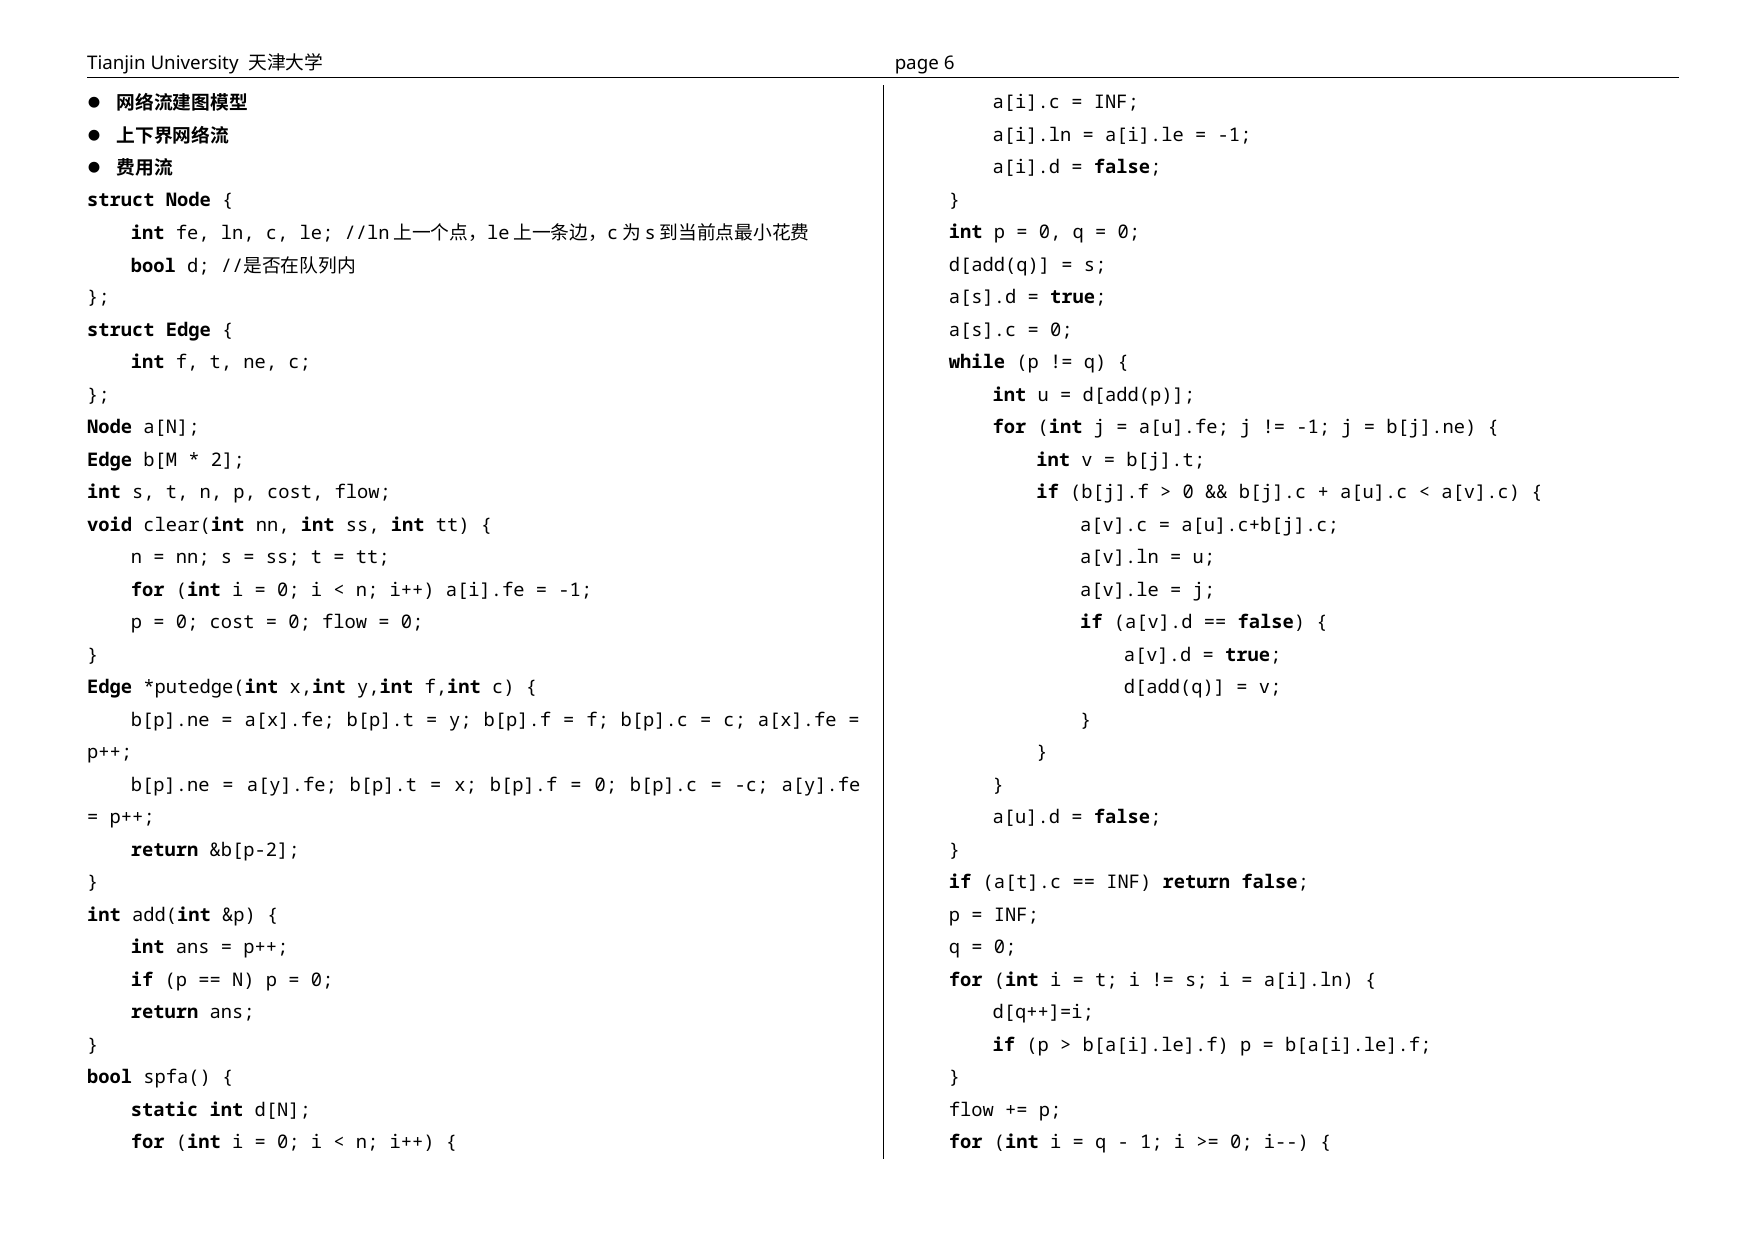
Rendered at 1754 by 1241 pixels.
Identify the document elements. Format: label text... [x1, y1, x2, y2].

text a[u].d = false; [905, 800, 1679, 833]
text a[v].d = true; [905, 638, 1679, 670]
text } [905, 183, 1679, 215]
text d[q++]=i; [905, 995, 1679, 1028]
text Edge b[M * 2]; [87, 443, 861, 475]
text while (p != q) { [905, 345, 1679, 378]
text flow += p; [905, 1093, 1679, 1125]
text int p = 0, q = 0; [905, 215, 1679, 248]
text a[v].ln = u; [905, 540, 1679, 573]
text return ans; [87, 995, 861, 1028]
text int s, t, n, p, cost, flow; [87, 475, 861, 508]
text }; [87, 378, 861, 410]
text struct Edge { [87, 313, 861, 345]
text struct Node { [87, 183, 861, 215]
text if (b[j].f > 0 && b[j].c + a[u].c < a[v].c) { [905, 475, 1679, 508]
text return &b[p-2]; [87, 833, 861, 865]
text } [87, 1028, 861, 1060]
subtitle 上下界网络流 [87, 118, 861, 150]
text int add(int &p) { [87, 898, 861, 930]
text p = INF; [905, 898, 1679, 930]
text } [905, 703, 1679, 735]
text if (p > b[a[i].le].f) p = b[a[i].le].f; [905, 1028, 1679, 1060]
subtitle 网络流建图模型 [87, 85, 861, 118]
text a[v].le = j; [905, 573, 1679, 605]
text if (a[v].d == false) { [905, 605, 1679, 638]
text int fe, ln, c, le; //ln上一个点，le上一条边，c为s到当前点最小花费 [87, 215, 861, 248]
text a[i].d = false; [905, 150, 1679, 183]
text static int d[N]; [87, 1093, 861, 1125]
text void clear(int nn, int ss, int tt) { [87, 508, 861, 540]
text } [905, 1060, 1679, 1093]
text b[p].ne = a[y].fe; b[p].t = x; b[p].f = 0; b[p].c = -c; a[y].fe = p++; [87, 768, 861, 833]
text } [905, 735, 1679, 768]
text Edge *putedge(int x,int y,int f,int c) { [87, 670, 861, 703]
text for (int i = 0; i < n; i++) a[i].fe = -1; [87, 573, 861, 605]
text if (a[t].c == INF) return false; [905, 865, 1679, 898]
text for (int i = 0; i < n; i++) { [87, 1125, 861, 1158]
text int ans = p++; [87, 930, 861, 963]
text n = nn; s = ss; t = tt; [87, 540, 861, 573]
text } [87, 638, 861, 670]
text for (int j = a[u].fe; j != -1; j = b[j].ne) { [905, 410, 1679, 443]
text bool spfa() { [87, 1060, 861, 1093]
text a[s].c = 0; [905, 313, 1679, 345]
text int u = d[add(p)]; [905, 378, 1679, 410]
text } [87, 865, 861, 898]
text a[v].c = a[u].c+b[j].c; [905, 508, 1679, 540]
text for (int i = q - 1; i >= 0; i--) { [905, 1125, 1679, 1158]
text p = 0; cost = 0; flow = 0; [87, 605, 861, 638]
text d[add(q)] = s; [905, 248, 1679, 280]
text } [905, 768, 1679, 800]
text if (p == N) p = 0; [87, 963, 861, 995]
text d[add(q)] = v; [905, 670, 1679, 703]
text int v = b[j].t; [905, 443, 1679, 475]
subtitle 费用流 [87, 150, 861, 183]
text for (int i = t; i != s; i = a[i].ln) { [905, 963, 1679, 995]
text }; [87, 280, 861, 313]
text bool d; //是否在队列内 [87, 248, 861, 280]
text a[s].d = true; [905, 280, 1679, 313]
text a[i].ln = a[i].le = -1; [905, 118, 1679, 150]
text Node a[N]; [87, 410, 861, 443]
text int f, t, ne, c; [87, 345, 861, 378]
text b[p].ne = a[x].fe; b[p].t = y; b[p].f = f; b[p].c = c; a[x].fe = p++; [87, 703, 861, 768]
text a[i].c = INF; [905, 85, 1679, 118]
text q = 0; [905, 930, 1679, 963]
text } [905, 833, 1679, 865]
